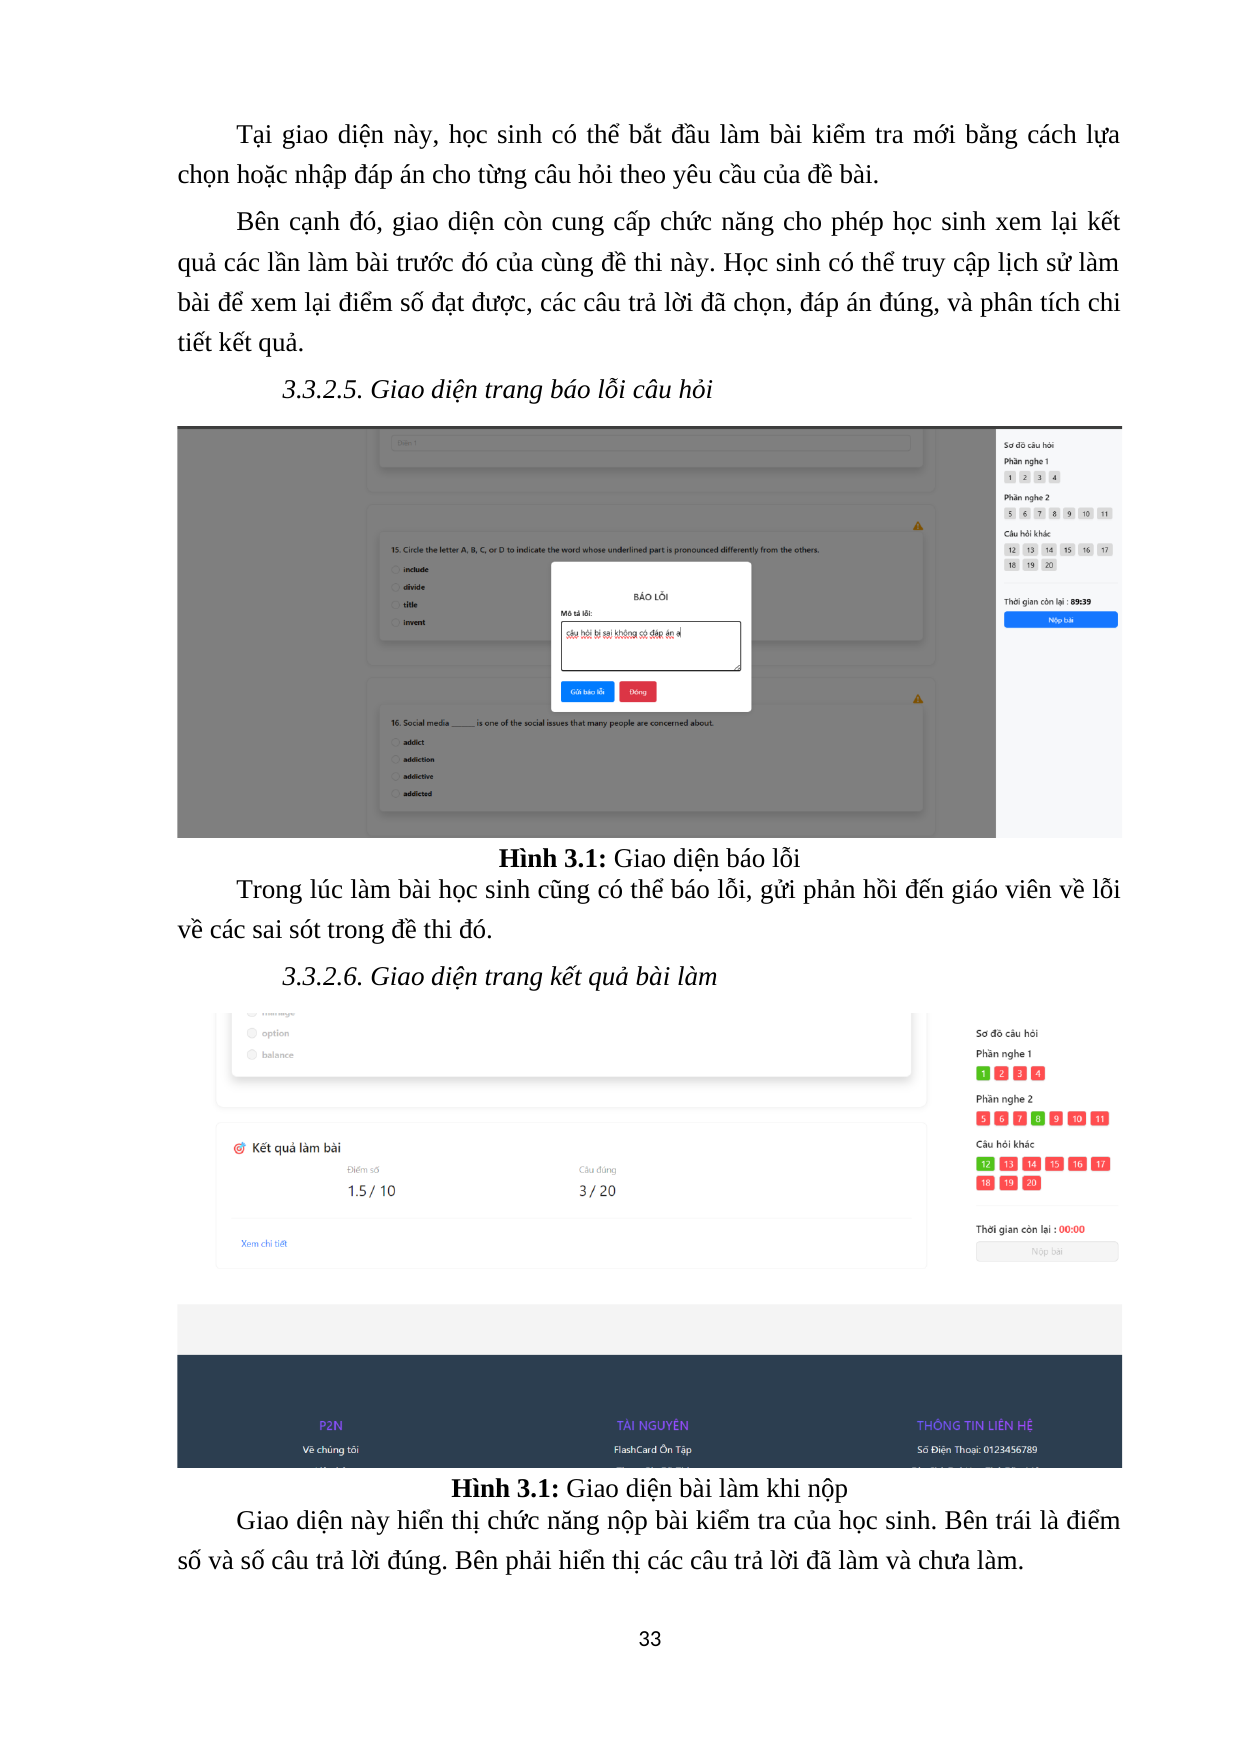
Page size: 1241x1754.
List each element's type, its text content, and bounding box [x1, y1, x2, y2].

text Tại giao diện này, học sinh có thể bắt đầu làm bài kiểm tra mới bằng cách lựa chọn hoặc nhập đáp án cho từng câu hỏi theo yêu cầu của đề bài. [177, 118, 1122, 190]
text Giao diện báo lỗi [177, 842, 1122, 873]
picture [177, 426, 1123, 838]
picture [177, 1013, 1123, 1468]
text Giao diện trang kết quả bài làm [177, 960, 1122, 991]
text Trong lúc làm bài học sinh cũng có thể báo lỗi, gửi phản hồi đến giáo viên về lỗi về các sai sót trong đề thi đó. [177, 873, 1122, 944]
text Giao diện này hiển thị chức năng nộp bài kiểm tra của học sinh. Bên trái là điểm số và số câu trả lời đúng. Bên phải hiển thị các câu trả lời đã làm và chưa làm. [177, 1504, 1122, 1575]
text Giao diện trang báo lỗi câu hỏi [177, 373, 1122, 404]
text Bên cạnh đó, giao diện còn cung cấp chức năng cho phép học sinh xem lại kết quả các lần làm bài trước đó của cùng đề thi này. Học sinh có thể truy cập lịch sử làm bài để xem lại điểm số đạt được, các câu trả lời đã chọn, đáp án đúng, và phân tích chi tiết kết quả. [177, 205, 1122, 358]
text Giao diện bài làm khi nộp [177, 1473, 1122, 1504]
